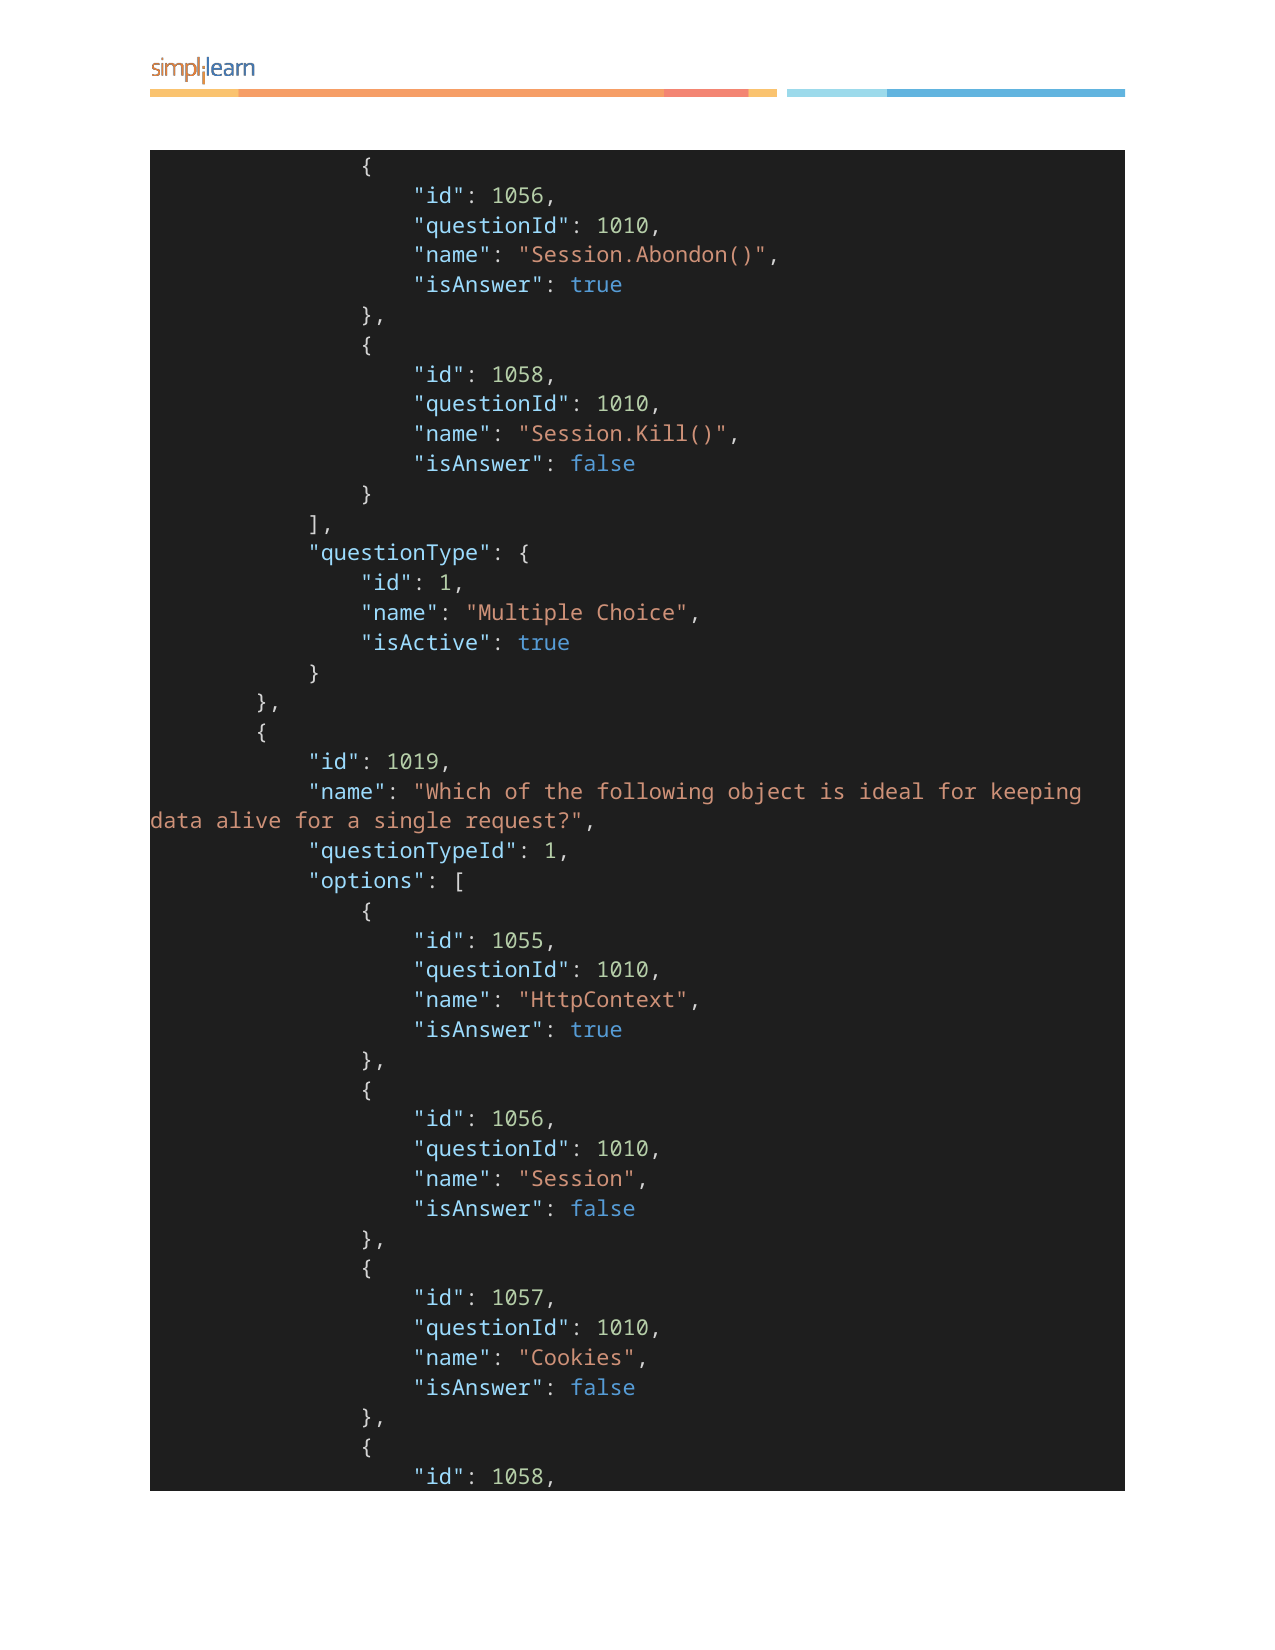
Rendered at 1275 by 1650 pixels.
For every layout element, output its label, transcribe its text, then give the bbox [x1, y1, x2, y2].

text "name": "Session.Kill()", [150, 418, 1125, 448]
text "id": 1056, [150, 180, 1125, 209]
text "id": 1019, [150, 746, 1125, 776]
text { [150, 716, 1125, 746]
text "name": "Multiple Choice", [150, 597, 1125, 627]
text "questionTypeId": 1, [150, 835, 1125, 865]
text }, [150, 299, 1125, 329]
text } [150, 478, 1125, 507]
text "questionType": { [150, 537, 1125, 567]
text }, [150, 1222, 1125, 1252]
text "name": "Session", [150, 1163, 1125, 1193]
text "id": 1058, [150, 358, 1125, 388]
text "questionId": 1010, [150, 209, 1125, 239]
text "isAnswer": false [150, 1371, 1125, 1401]
text }, [150, 1044, 1125, 1073]
text "questionId": 1010, [150, 1133, 1125, 1163]
text { [150, 1431, 1125, 1461]
text { [150, 895, 1125, 924]
picture [150, 52, 1125, 97]
text "name": "Cookies", [150, 1342, 1125, 1371]
text "name": "Which of the following object is ideal for keeping data alive for a single request?", [150, 776, 1125, 835]
text "name": "Session.Abondon()", [150, 239, 1125, 269]
text "id": 1055, [150, 924, 1125, 954]
text "name": "HttpContext", [150, 984, 1125, 1014]
text { [150, 1252, 1125, 1282]
text "id": 1056, [150, 1103, 1125, 1133]
text { [150, 150, 1125, 180]
text { [150, 1073, 1125, 1103]
text "options": [ [150, 865, 1125, 895]
text "isAnswer": true [150, 1014, 1125, 1044]
text "isAnswer": false [150, 1193, 1125, 1222]
text "questionId": 1010, [150, 388, 1125, 418]
text { [150, 329, 1125, 358]
text "id": 1058, [150, 1461, 1125, 1491]
text "isActive": true [150, 627, 1125, 656]
text "isAnswer": true [150, 269, 1125, 299]
text "isAnswer": false [150, 448, 1125, 478]
text "id": 1, [150, 567, 1125, 597]
text }, [150, 686, 1125, 716]
text } [150, 656, 1125, 686]
text ], [150, 507, 1125, 537]
text "id": 1057, [150, 1282, 1125, 1312]
text "questionId": 1010, [150, 1312, 1125, 1342]
text }, [150, 1401, 1125, 1431]
text "questionId": 1010, [150, 954, 1125, 984]
